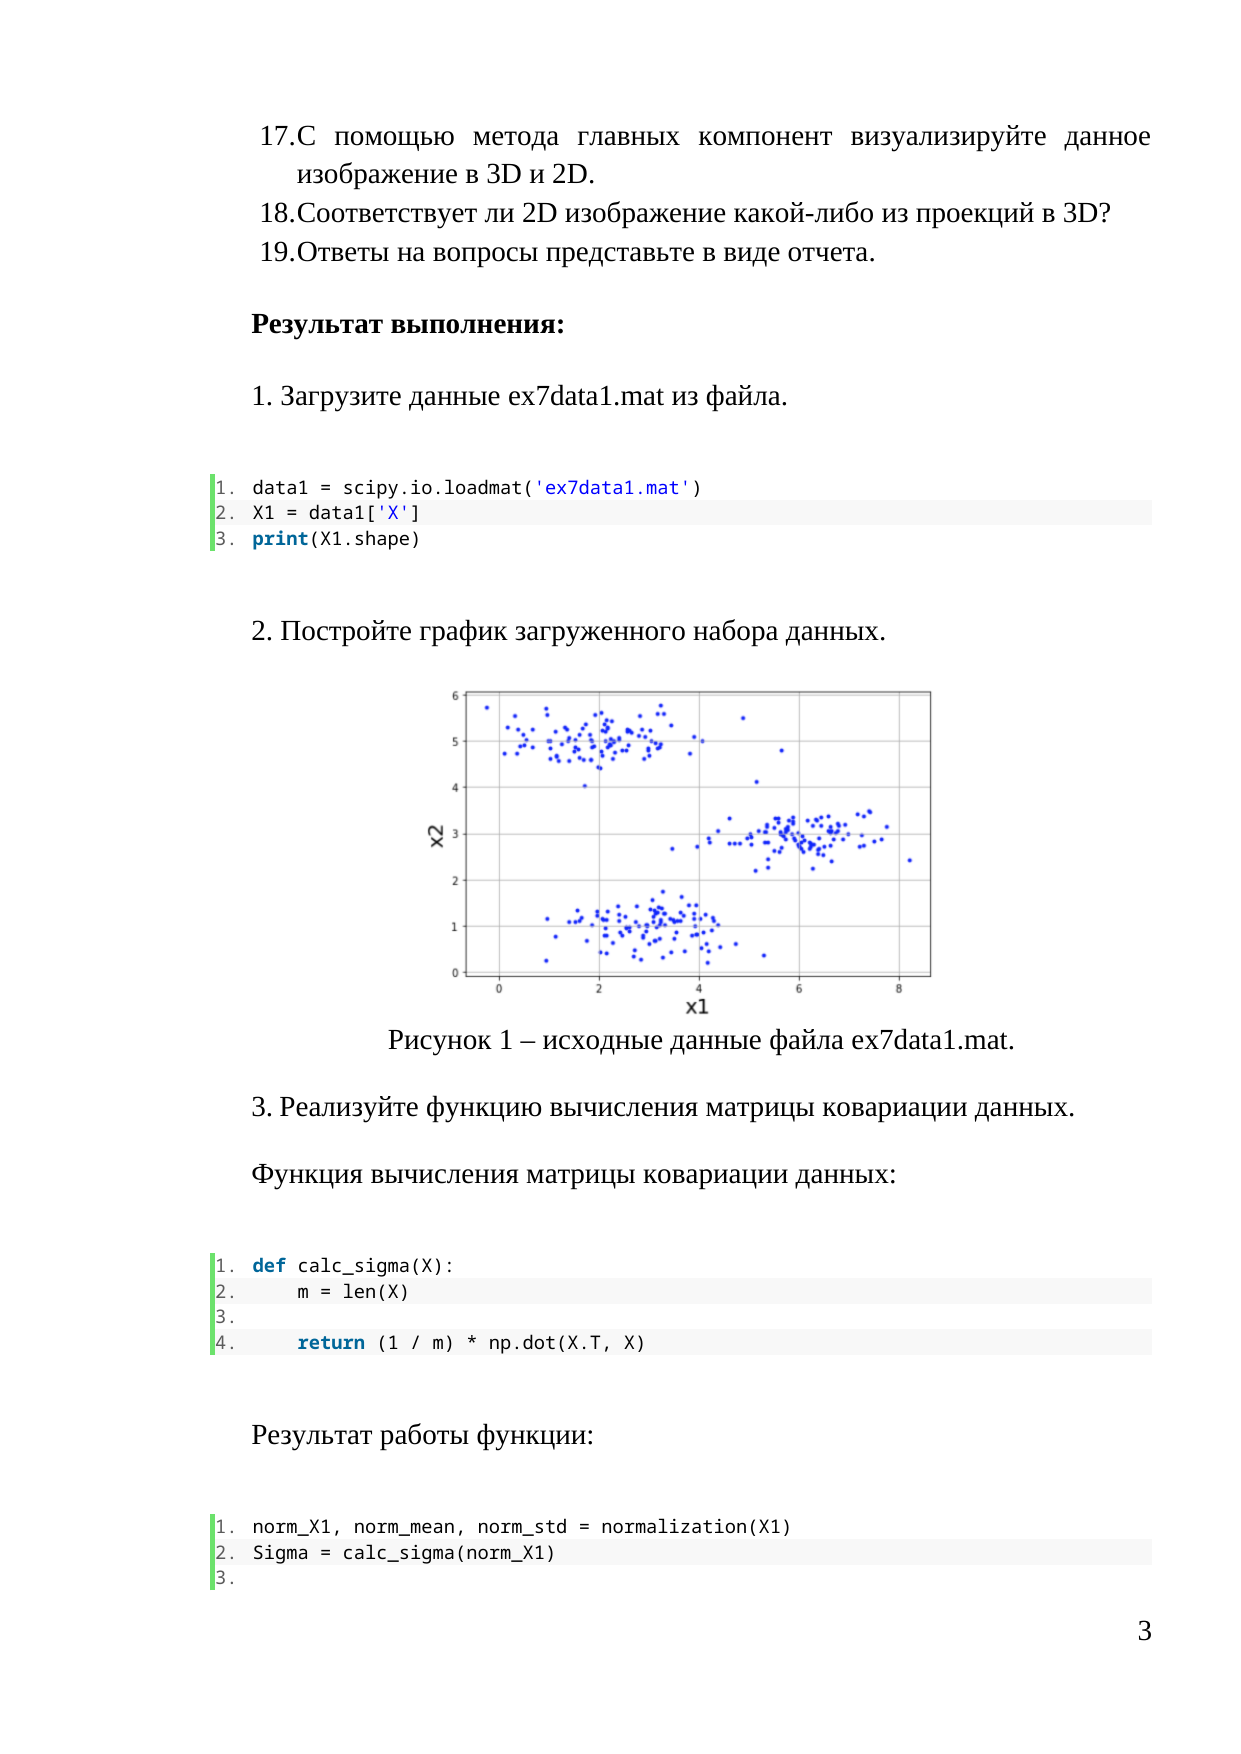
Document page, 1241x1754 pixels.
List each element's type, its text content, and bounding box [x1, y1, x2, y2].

list return (1 / m) * np.dot(X.T, X) [215, 1329, 1152, 1355]
text Функция вычисления матрицы ковариации данных: [177, 1156, 1152, 1190]
list Ответы на вопросы представьте в виде отчета. [259, 234, 1152, 267]
list data1 = scipy.io.loadmat('ex7data1.mat') [215, 474, 1152, 500]
list Sigma = calc_sigma(norm_X1) [215, 1539, 1152, 1565]
text Результат работы функции: [177, 1417, 1152, 1451]
list m = len(X) [215, 1278, 1152, 1304]
list norm_X1, norm_mean, norm_std = normalization(X1) [215, 1514, 1152, 1539]
list def calc_sigma(X): [215, 1253, 1152, 1278]
list С помощью метода главных компонент визуализируйте данное изображение в 3D и 2D. [259, 118, 1152, 190]
list Соответствует ли 2D изображение какой-либо из проекций в 3D? [259, 195, 1152, 229]
list print(X1.shape) [215, 525, 1152, 551]
text 1. Загрузите данные ex7data1.mat из файла. [177, 378, 1152, 411]
text 2. Постройте график загруженного набора данных. [177, 613, 1152, 647]
list X1 = data1['X'] [215, 500, 1152, 525]
picture [400, 680, 1003, 1023]
text Результат выполнения: [177, 306, 1152, 339]
text 3. Реализуйте функцию вычисления матрицы ковариации данных. [177, 1089, 1152, 1123]
text Рисунок 1 – исходные данные файла ex7data1.mat. [177, 1022, 1152, 1056]
